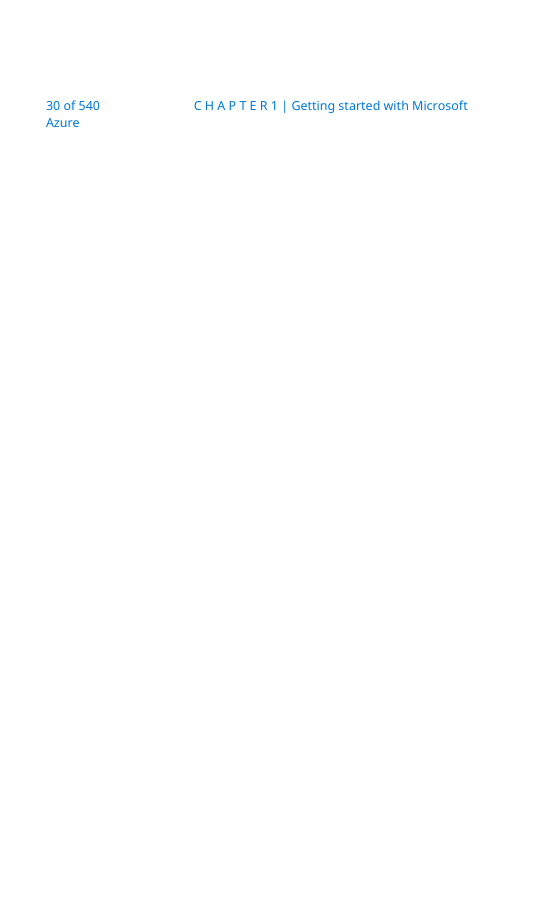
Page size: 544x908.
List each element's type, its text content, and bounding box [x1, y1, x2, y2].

text 30 of 540 C H A P T E R 1 | Getting started with Microsoft Azure [46, 97, 493, 131]
